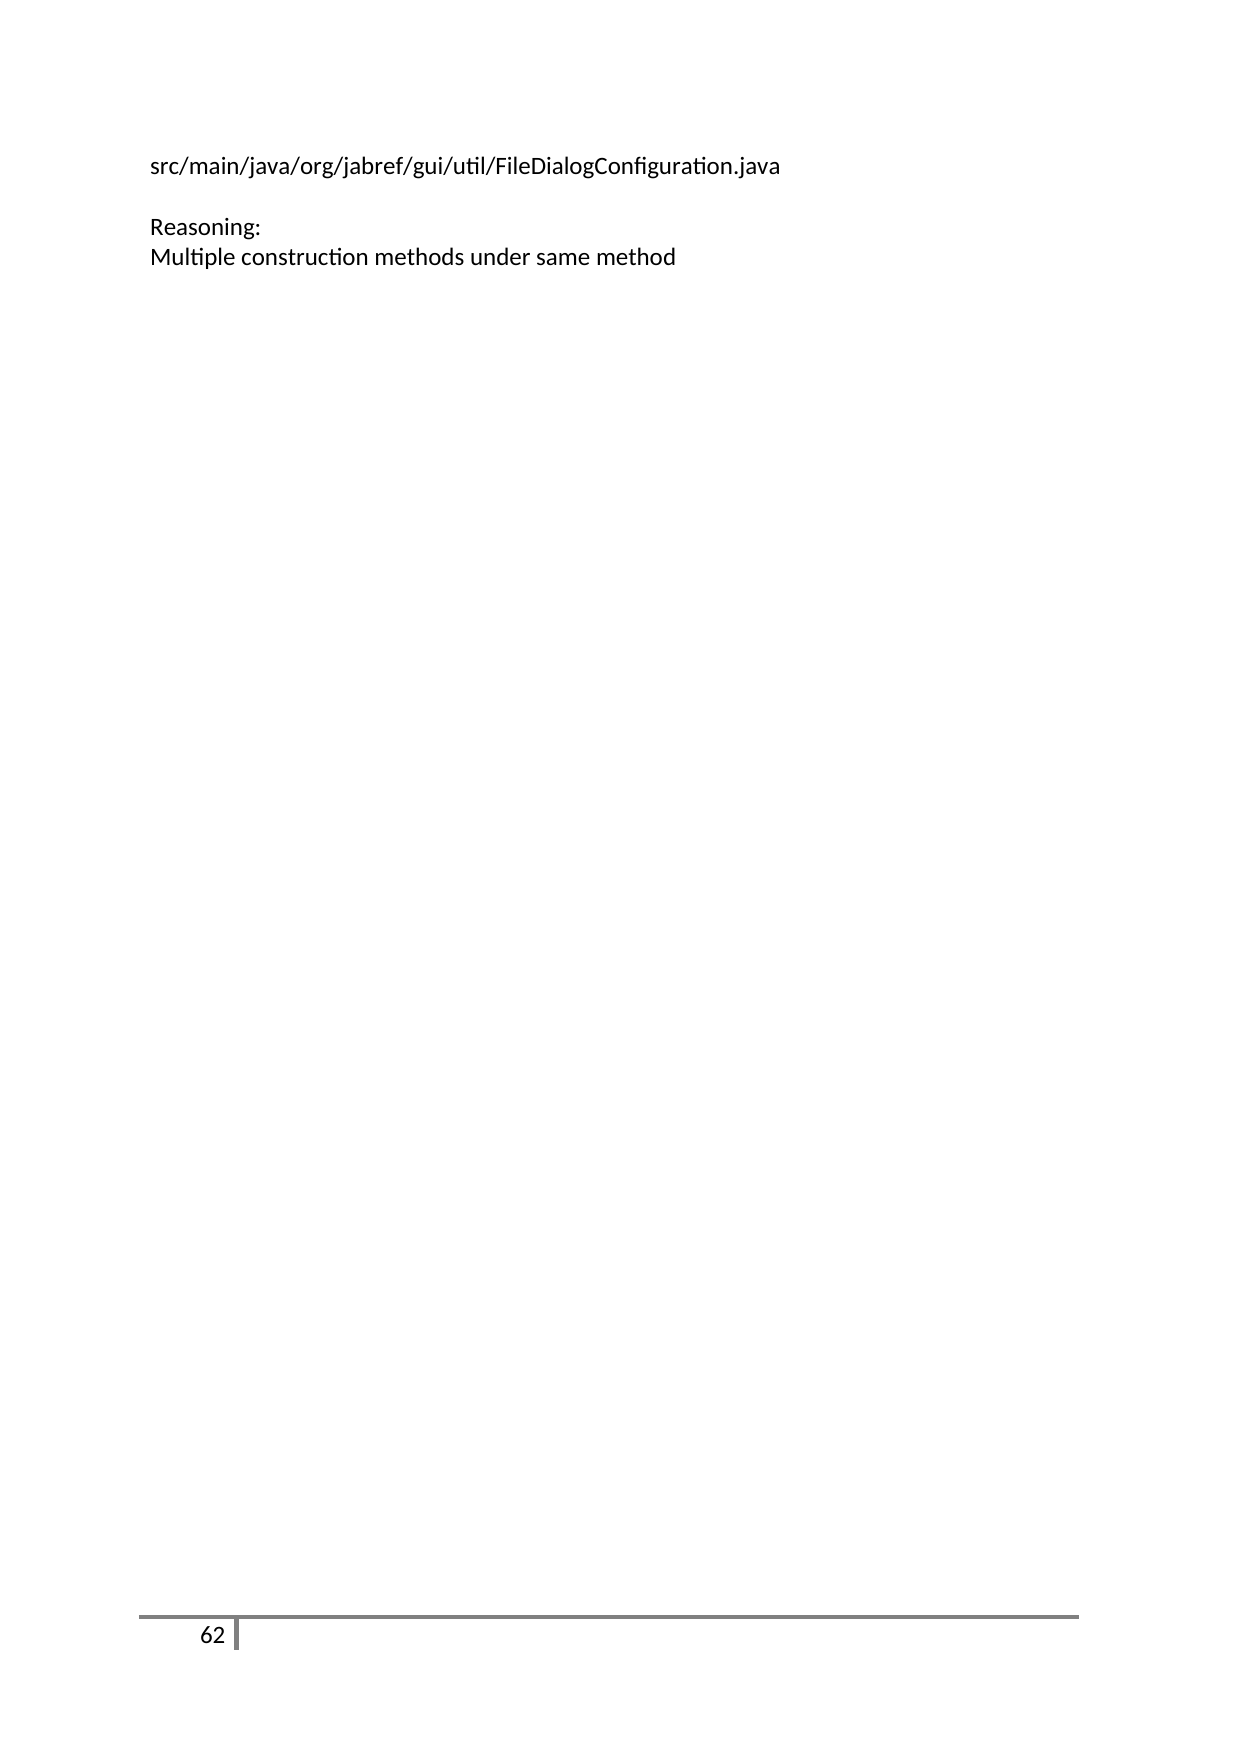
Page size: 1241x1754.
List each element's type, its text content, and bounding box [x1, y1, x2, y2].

text Reasoning: [150, 211, 1090, 242]
text src/main/java/org/jabref/gui/util/FileDialogConfiguration.java [150, 150, 1090, 181]
text Multiple construction methods under same method [150, 242, 1090, 272]
